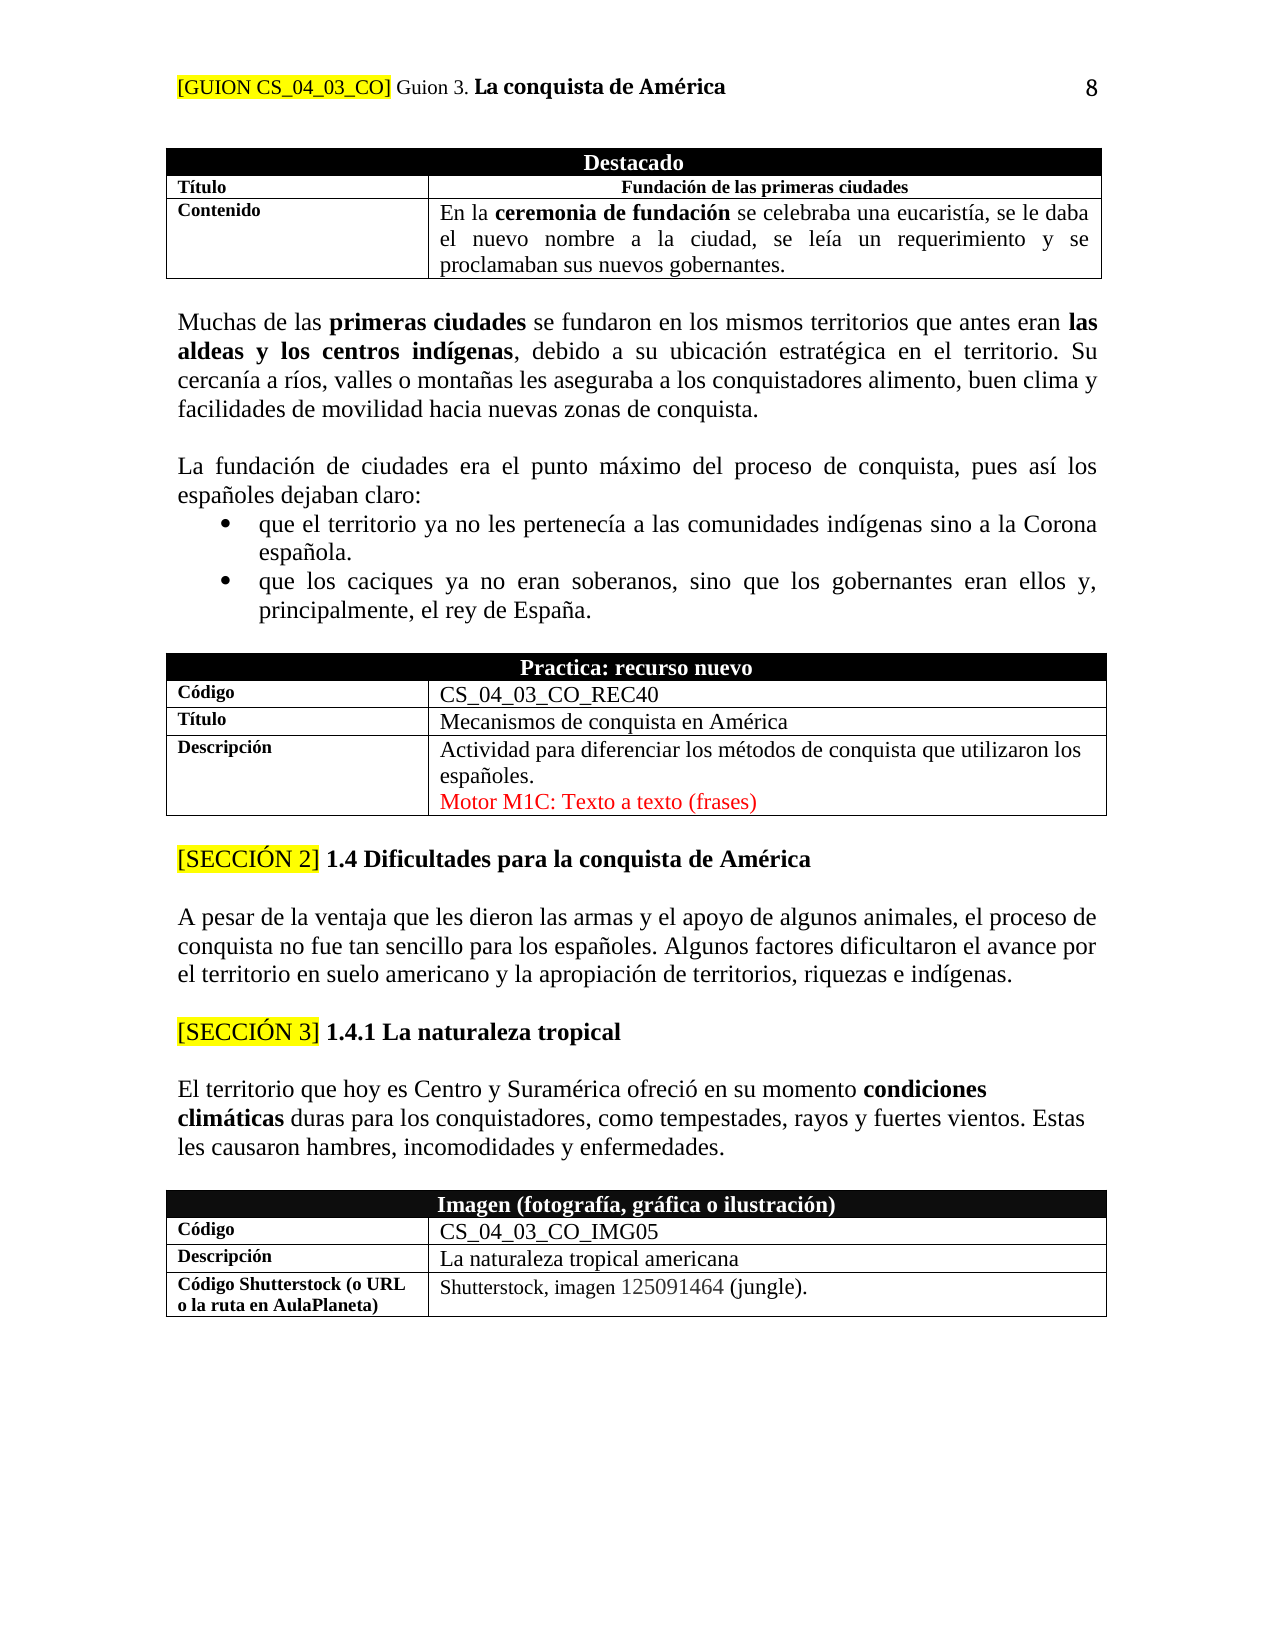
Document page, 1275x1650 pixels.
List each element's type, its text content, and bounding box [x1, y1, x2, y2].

text Muchas de las primeras ciudades se fundaron en los mismos territorios que antes eran las aldeas y los centros indígenas, debido a su ubicación estratégica en el territorio. Su cercanía a ríos, valles o montañas les aseguraba a los conquistadores alimento, buen clima y facilidades de movilidad hacia nuevas zonas de conquista. [177, 307, 1098, 422]
table_cell Mecanismos de conquista en América [429, 708, 1106, 735]
text A pesar de la ventaja que les dieron las armas y el apoyo de algunos animales, el proceso de conquista no fue tan sencillo para los españoles. Algunos factores dificultaron el avance por el territorio en suelo americano y la apropiación de territorios, riquezas e indígenas. [177, 902, 1098, 988]
table_header Imagen (fotografía, gráfica o ilustración) [167, 1191, 1106, 1217]
table_cell Código [167, 681, 428, 707]
table_cell Descripción [167, 736, 428, 815]
text [SECCIÓN 2] 1.4 Dificultades para la conquista de América [177, 844, 1098, 873]
table_cell CS_04_03_CO_REC40 [429, 681, 1106, 707]
text El territorio que hoy es Centro y Suramérica ofreció en su momento condiciones climáticas duras para los conquistadores, como tempestades, rayos y fuertes vientos. Estas les causaron hambres, incomodidades y enfermedades. [177, 1074, 1098, 1161]
list que el territorio ya no les pertenecía a las comunidades indígenas sino a la Corona española. [221, 509, 1098, 566]
table_header Practica: recurso nuevo [167, 654, 1106, 680]
table_cell Contenido [167, 199, 428, 278]
table_cell Shutterstock, imagen 125091464 (jungle). [429, 1273, 1106, 1316]
table_cell Título [167, 708, 428, 735]
list que los caciques ya no eran soberanos, sino que los gobernantes eran ellos y, principalmente, el rey de España. [221, 566, 1098, 624]
table_cell Descripción [167, 1245, 428, 1272]
table_cell Título [167, 176, 428, 198]
table_cell Código [167, 1218, 428, 1244]
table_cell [167, 1273, 428, 1316]
table_cell CS_04_03_CO_IMG05 [429, 1218, 1106, 1244]
text La fundación de ciudades era el punto máximo del proceso de conquista, pues así los españoles dejaban claro: [177, 451, 1098, 509]
table_cell La naturaleza tropical americana [429, 1245, 1106, 1272]
table_cell Fundación de las primeras ciudades [429, 176, 1101, 198]
table_header Destacado [167, 149, 1101, 175]
text [SECCIÓN 3] 1.4.1 La naturaleza tropical [319, 1017, 1098, 1046]
table_cell Actividad para diferenciar los métodos de conquista que utilizaron los españoles. Motor M1C: Texto a texto (frases) [429, 736, 1106, 815]
table_cell En la ceremonia de fundación se celebraba una eucaristía, se le daba el nuevo nombre a la ciudad, se leía un requerimiento y se proclamaban sus nuevos gobernantes. [429, 199, 1101, 278]
